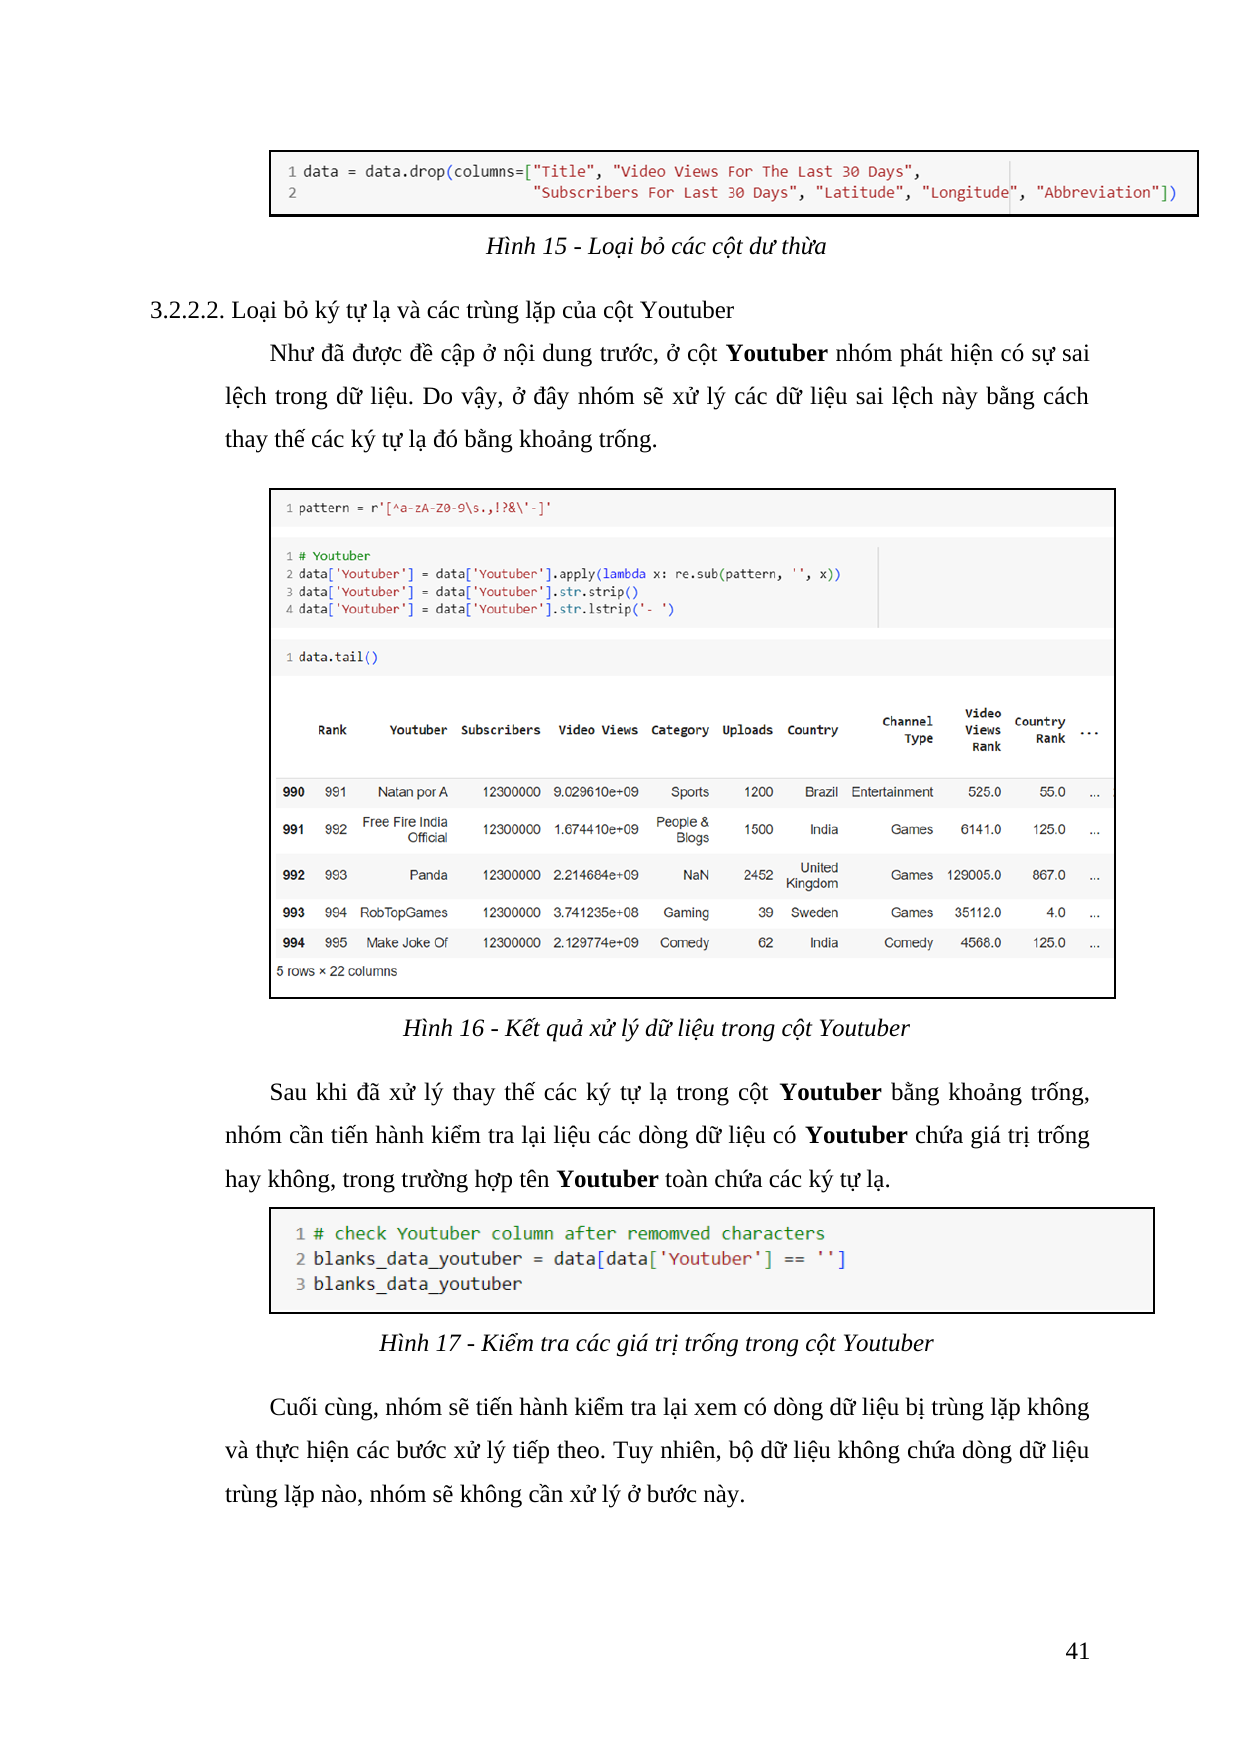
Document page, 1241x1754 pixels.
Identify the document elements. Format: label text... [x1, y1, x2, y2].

text Sau khi đã xử lý thay thế các ký tự lạ trong cột Youtuber bằng khoảng trống, nhóm cần tiến hành kiểm tra lại liệu các dòng dữ liệu có Youtuber chứa giá trị trống hay không, trong trường hợp tên Youtuber toàn chứa các ký tự lạ. [225, 1077, 1090, 1192]
picture [271, 152, 1197, 214]
text Hình 15 - Loại bỏ các cột dư thừa [225, 231, 1090, 260]
text Cuối cùng, nhóm sẽ tiến hành kiểm tra lại xem có dòng dữ liệu bị trùng lặp không và thực hiện các bước xử lý tiếp theo. Tuy nhiên, bộ dữ liệu không chứa dòng dữ liệu trùng lặp nào, nhóm sẽ không cần xử lý ở bước này. [225, 1392, 1090, 1507]
picture [271, 490, 1114, 997]
subtitle 3.2.2.2. Loại bỏ ký tự lạ và các trùng lặp của cột Youtuber [150, 295, 1090, 324]
text Như đã được đề cập ở nội dung trước, ở cột Youtuber nhóm phát hiện có sự sai lệch trong dữ liệu. Do vậy, ở đây nhóm sẽ xử lý các dữ liệu sai lệch này bằng cách thay thế các ký tự lạ đó bằng khoảng trống. [225, 338, 1090, 453]
text Hình 16 - Kết quả xử lý dữ liệu trong cột Youtuber [225, 1013, 1090, 1042]
picture [271, 1209, 1153, 1312]
text Hình 17 - Kiểm tra các giá trị trống trong cột Youtuber [225, 1328, 1090, 1357]
